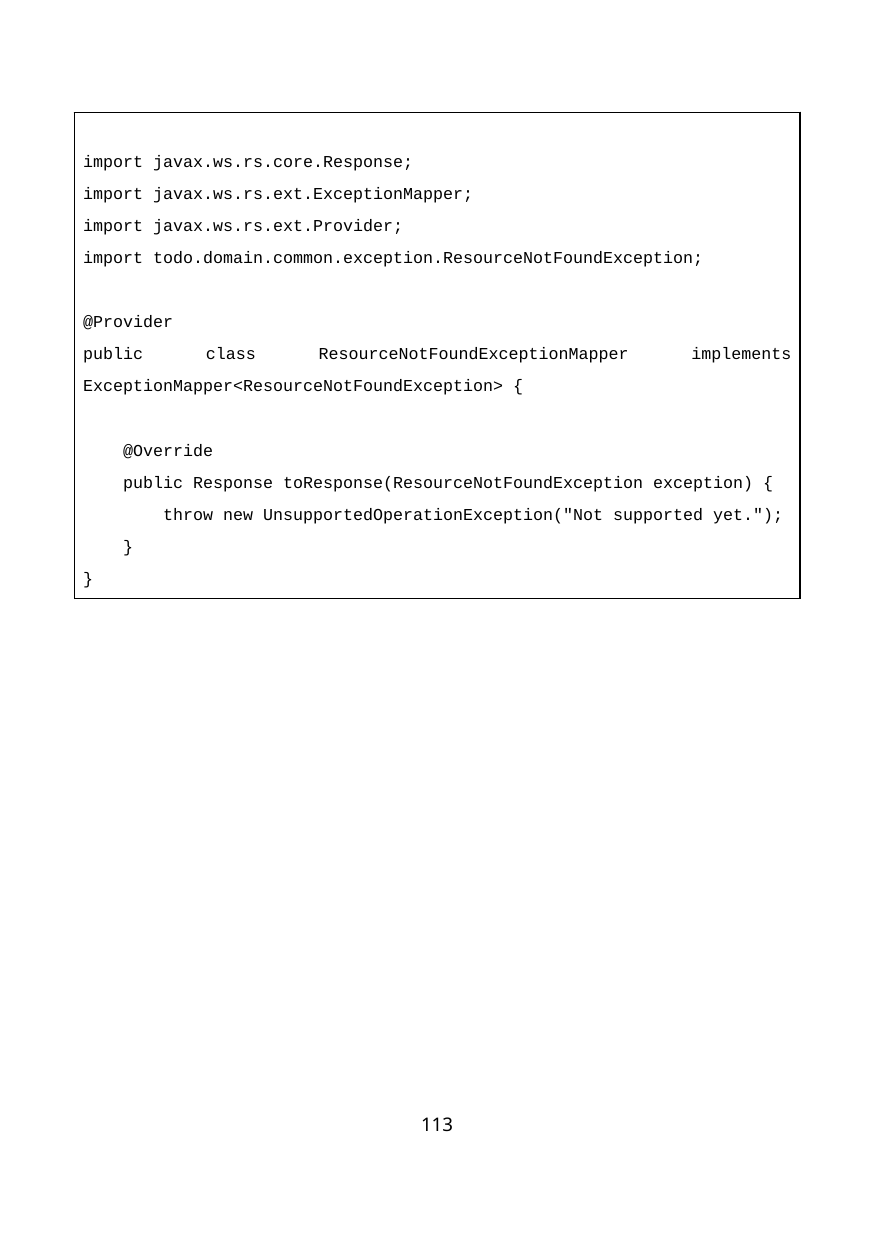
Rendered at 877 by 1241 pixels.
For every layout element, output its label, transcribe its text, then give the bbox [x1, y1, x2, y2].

text } [83, 532, 791, 561]
text throw new UnsupportedOperationException("Not supported yet."); [83, 500, 791, 532]
text } [75, 561, 799, 598]
text import javax.ws.rs.ext.Provider; [83, 211, 791, 243]
text import javax.ws.rs.ext.ExceptionMapper; [83, 179, 791, 211]
text import todo.domain.common.exception.ResourceNotFoundException; [83, 243, 791, 275]
text public Response toResponse(ResourceNotFoundException exception) { [83, 468, 791, 500]
text import javax.ws.rs.core.Response; [83, 147, 791, 179]
text @Provider [83, 307, 791, 339]
text public class ResourceNotFoundExceptionMapper implements ExceptionMapper<ResourceNotFoundException> { [83, 339, 791, 403]
text @Override [83, 436, 791, 468]
